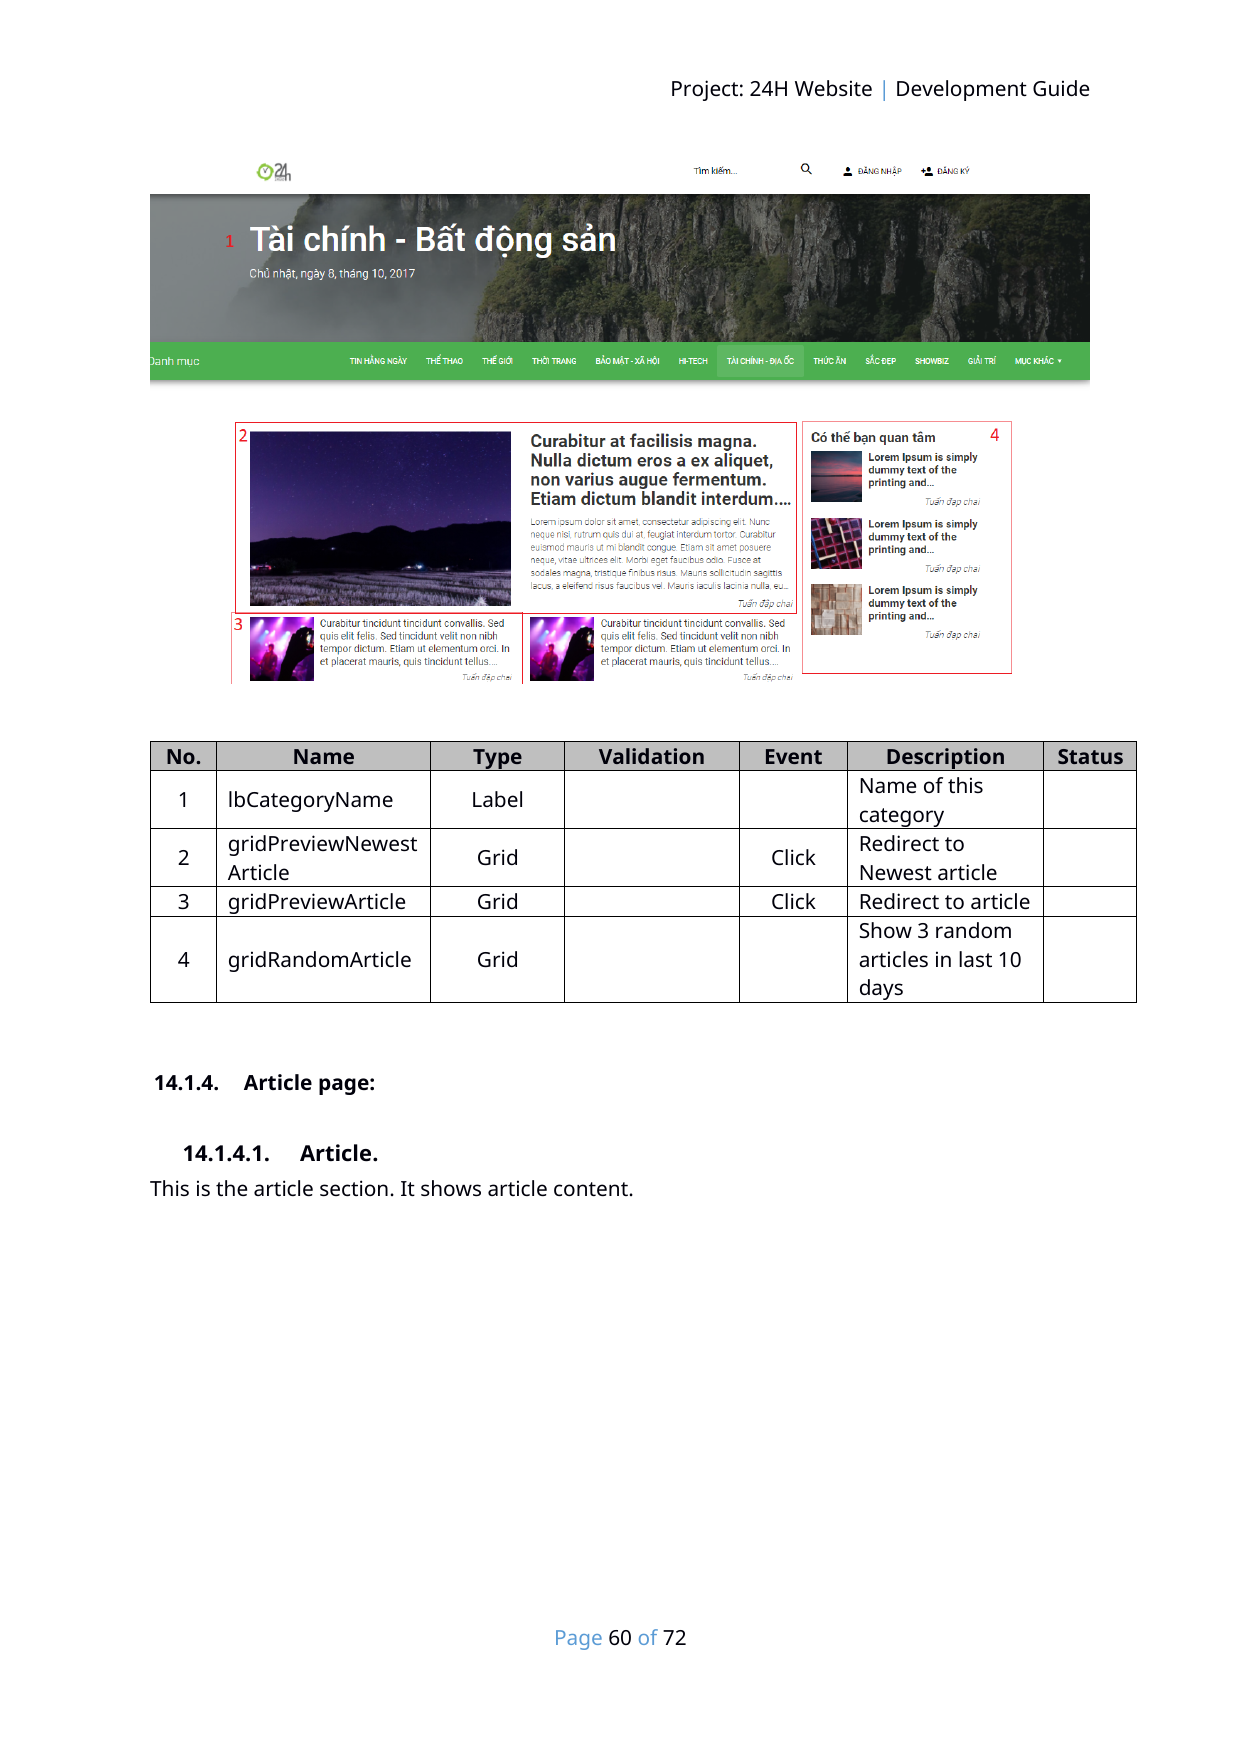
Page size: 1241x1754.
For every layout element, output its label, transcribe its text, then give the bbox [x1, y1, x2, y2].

table_header Name [217, 742, 430, 770]
table_cell [1044, 829, 1136, 886]
table_cell gridPreviewArticle [217, 887, 430, 916]
table_cell 2 [151, 829, 216, 886]
table_header Validation [565, 742, 739, 770]
table_cell [740, 917, 847, 1002]
subtitle Article page: [154, 1068, 1090, 1097]
table_cell Redirect to Newest article [848, 829, 1043, 886]
table_header No. [151, 742, 216, 770]
table_cell gridRandomArticle [217, 917, 430, 1002]
table_cell [1044, 887, 1136, 916]
table_cell Redirect to article [848, 887, 1043, 916]
table_cell Grid [431, 917, 564, 1002]
subtitle Article. [182, 1138, 1090, 1167]
table_cell Grid [431, 887, 564, 916]
table_cell Name of this category [848, 771, 1043, 828]
table_cell [565, 771, 739, 828]
table_cell Click [740, 887, 847, 916]
table_cell [1044, 917, 1136, 1002]
table_cell Label [431, 771, 564, 828]
text This is the article section. It shows article content. [150, 1174, 1090, 1202]
table_header Status [1044, 742, 1136, 770]
table_cell [565, 917, 739, 1002]
table_header Event [740, 742, 847, 770]
table_cell Click [740, 829, 847, 886]
table_cell Grid [431, 829, 564, 886]
table_cell 3 [151, 887, 216, 916]
table_cell 1 [151, 771, 216, 828]
table_cell [740, 771, 847, 828]
table_cell Show 3 random articles in last 10 days [848, 917, 1043, 1002]
table_cell gridPreviewNewestArticle [217, 829, 430, 886]
table_header Description [848, 742, 1043, 770]
table_cell [1044, 771, 1136, 828]
table_cell [565, 829, 739, 886]
table_cell lbCategoryName [217, 771, 430, 828]
table_cell 4 [151, 917, 216, 1002]
picture [150, 150, 1090, 684]
table_header Type [431, 742, 564, 770]
table_cell [565, 887, 739, 916]
